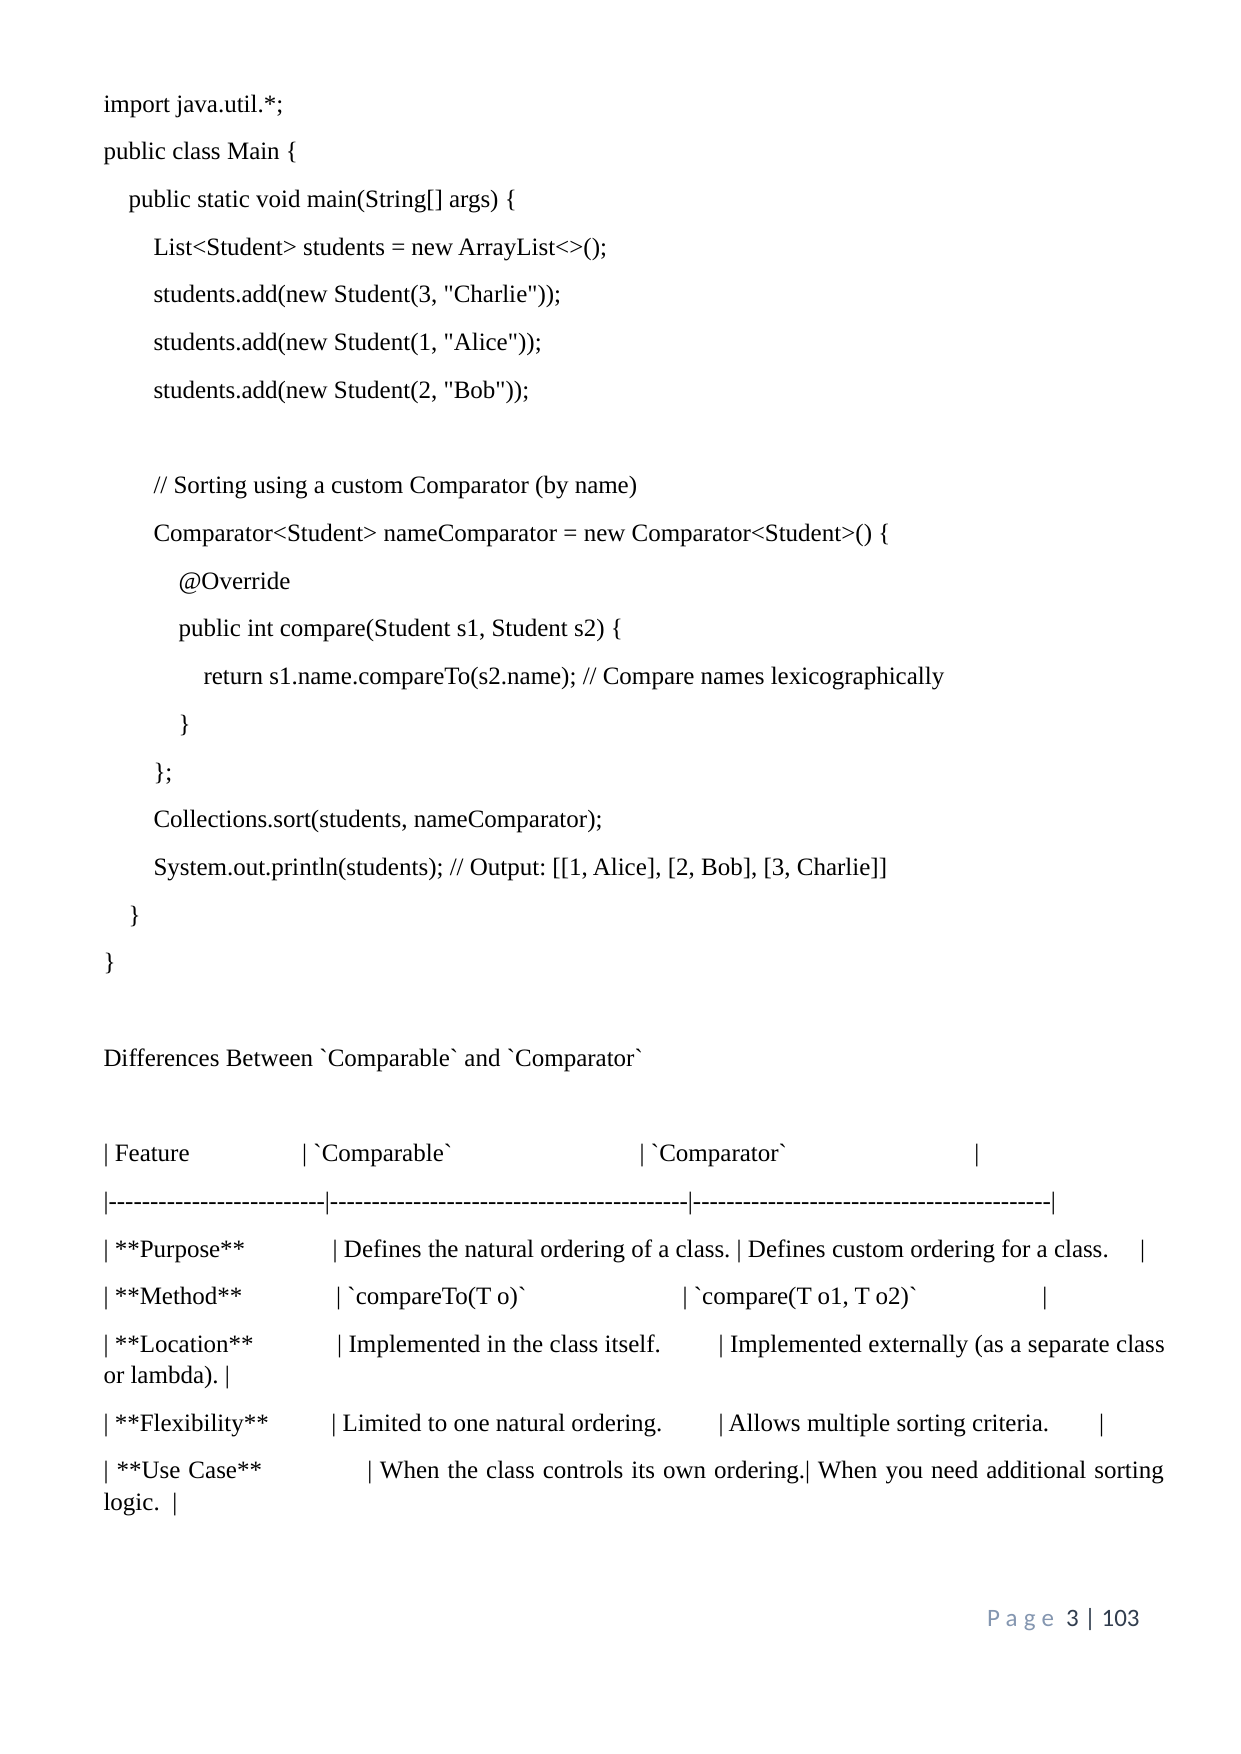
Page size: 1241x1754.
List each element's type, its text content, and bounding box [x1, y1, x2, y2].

text | **Location** | Implemented in the class itself. | Implemented externally (as a separate class or lambda). | [103, 1329, 1166, 1389]
text Comparator<Student> nameComparator = new Comparator<Student>() { [103, 518, 1166, 547]
text return s1.name.compareTo(s2.name); // Compare names lexicographically [103, 661, 1166, 690]
text Collections.sort(students, nameComparator); [103, 804, 1166, 833]
text public int compare(Student s1, Student s2) { [103, 613, 1166, 642]
text | **Flexibility** | Limited to one natural ordering. | Allows multiple sorting criteria. | [103, 1408, 1166, 1437]
text } [103, 947, 1166, 976]
text // Sorting using a custom Comparator (by name) [103, 470, 1166, 499]
text students.add(new Student(3, "Charlie")); [103, 279, 1166, 308]
text | **Purpose** | Defines the natural ordering of a class. | Defines custom ordering for a class. | [103, 1234, 1166, 1262]
text | Feature | `Comparable` | `Comparator` | [103, 1138, 1166, 1167]
text students.add(new Student(2, "Bob")); [103, 375, 1166, 404]
text public class Main { [103, 136, 1166, 165]
text List<Student> students = new ArrayList<>(); [103, 232, 1166, 261]
text | **Use Case** | When the class controls its own ordering.| When you need additional sorting logic. | [103, 1456, 1166, 1515]
text @Override [103, 566, 1166, 594]
text | **Method** | `compareTo(T o)` | `compare(T o1, T o2)` | [103, 1281, 1166, 1310]
text }; [103, 757, 1166, 785]
text import java.util.*; [103, 89, 1166, 117]
text |--------------------------|-------------------------------------------|-------------------------------------------| [103, 1186, 1166, 1215]
text } [103, 709, 1166, 738]
text public static void main(String[] args) { [103, 184, 1166, 213]
text System.out.println(students); // Output: [[1, Alice], [2, Bob], [3, Charlie]] [103, 852, 1166, 881]
text students.add(new Student(1, "Alice")); [103, 327, 1166, 356]
text Differences Between `Comparable` and `Comparator` [103, 1043, 1166, 1072]
text } [103, 900, 1166, 928]
